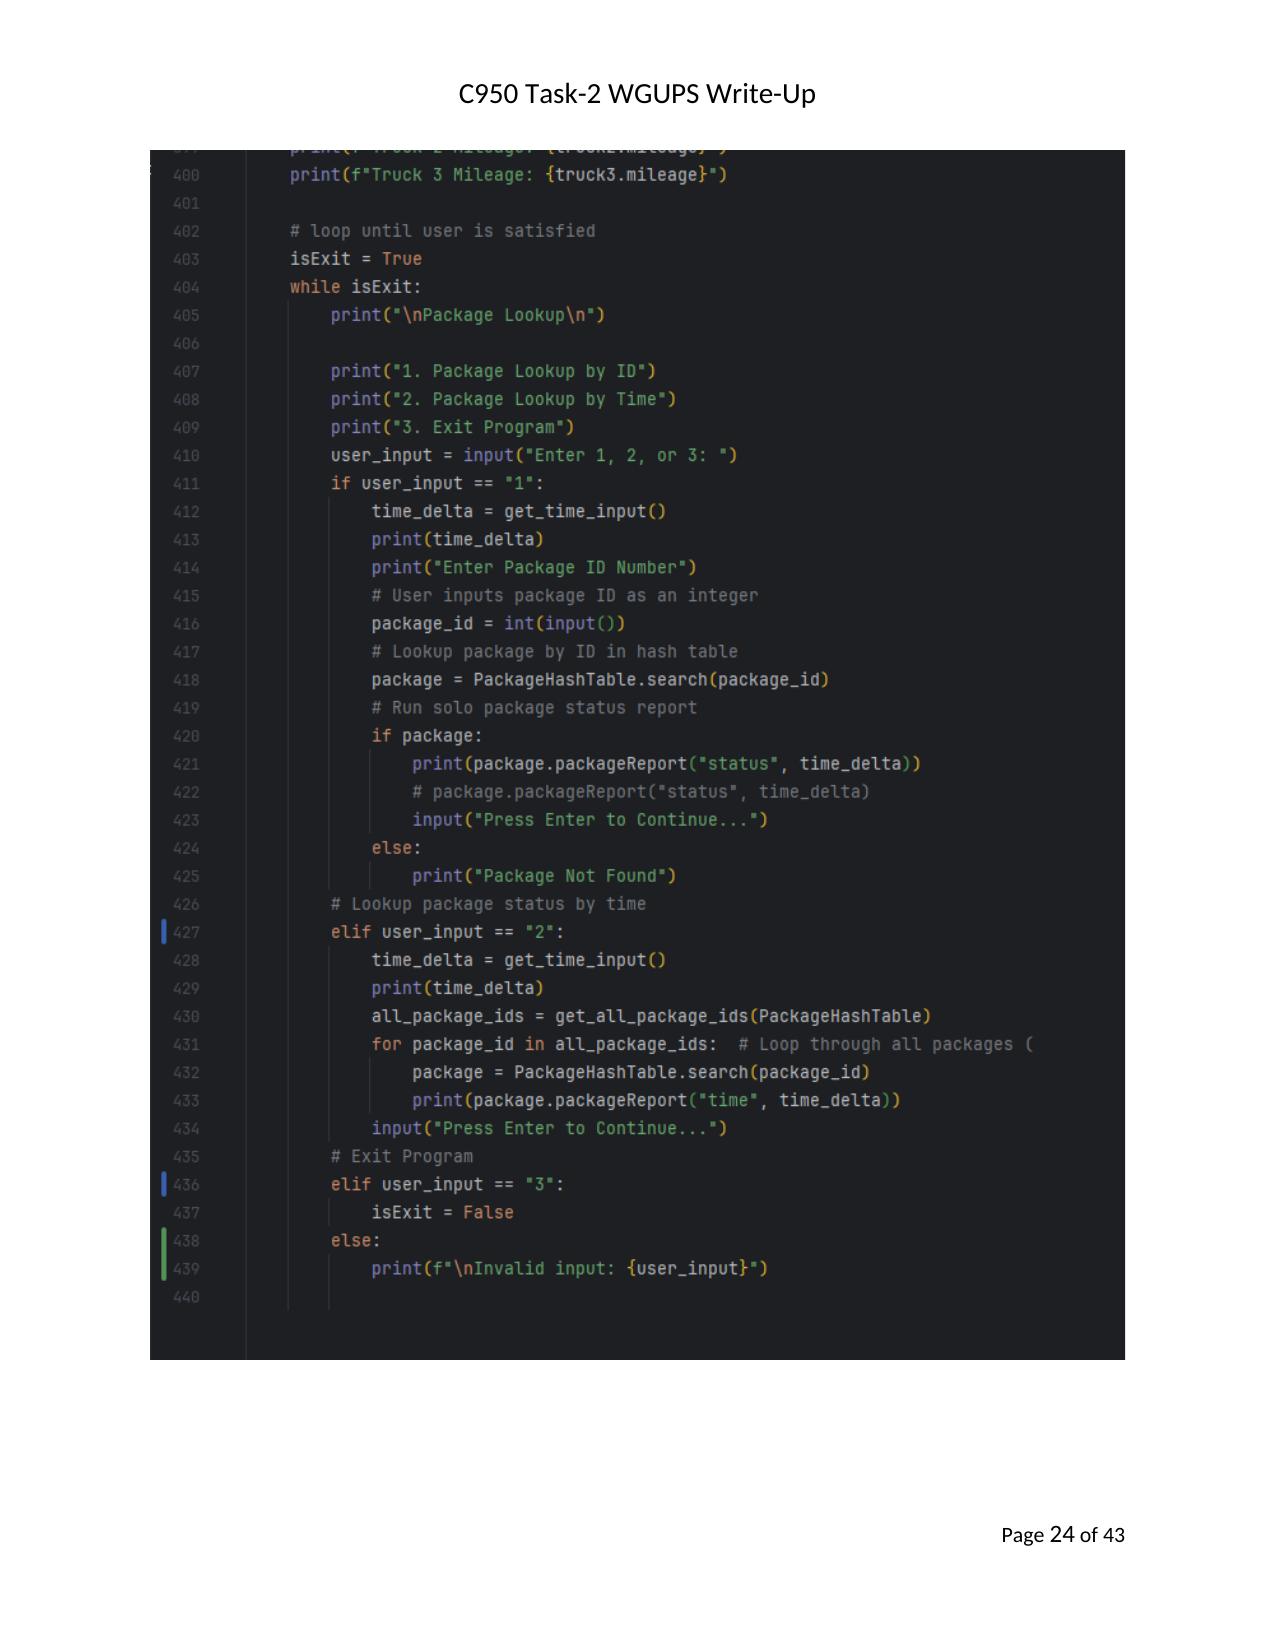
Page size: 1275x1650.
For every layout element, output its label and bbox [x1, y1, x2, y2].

picture [150, 150, 1125, 1360]
